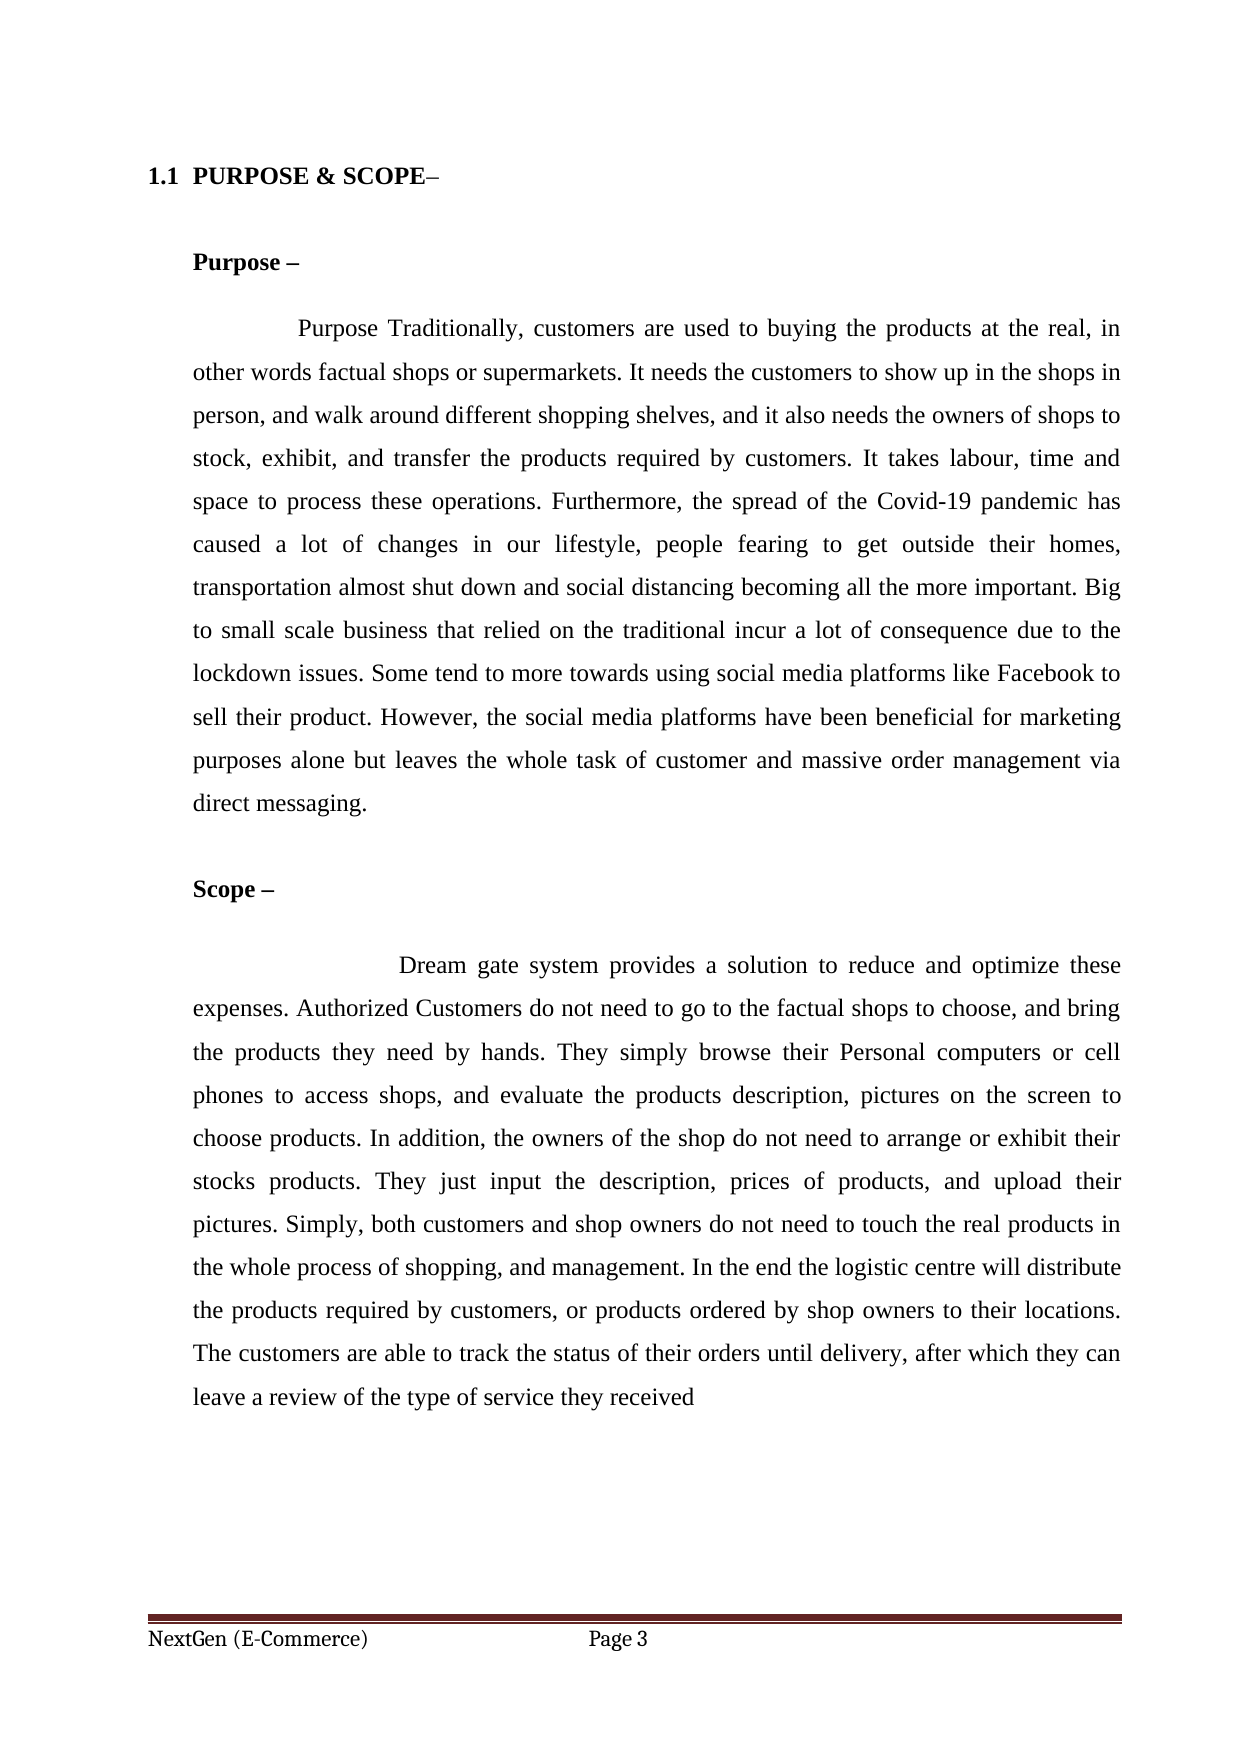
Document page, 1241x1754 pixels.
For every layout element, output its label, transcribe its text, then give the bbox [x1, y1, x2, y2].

list Purpose Traditionally, customers are used to buying the products at the real, in other words factual shops or supermarkets. It needs the customers to show up in the shops in person, and walk around different shopping shelves, and it also needs the owners of shops to stock, exhibit, and transfer the products required by customers. It takes labour, time and space to process these operations. Furthermore, the spread of the Covid-19 pandemic has caused a lot of changes in our lifestyle, people fearing to get outside their homes, transportation almost shut down and social distancing becoming all the more important. Big to small scale business that relied on the traditional incur a lot of consequence due to the lockdown issues. Some tend to more towards using social media platforms like Facebook to sell their product. However, the social media platforms have been beneficial for marketing purposes alone but leaves the whole task of customer and massive order management via direct messaging. [193, 313, 1122, 817]
list PURPOSE & SCOPE– [148, 161, 1122, 190]
list Dream gate system provides a solution to reduce and optimize these expenses. Authorized Customers do not need to go to the factual shops to choose, and bring the products they need by hands. They simply browse their Personal computers or cell phones to access shops, and evaluate the products description, pictures on the screen to choose products. In addition, the owners of the shop do not need to arrange or exhibit their stocks products. They just input the description, prices of products, and upload their pictures. Simply, both customers and shop owners do not need to touch the real products in the whole process of shopping, and management. In the end the logistic centre will distribute the products required by customers, or products ordered by shop owners to their locations. The customers are able to track the status of their orders until delivery, after which they can leave a review of the type of service they received [193, 950, 1122, 1410]
list Purpose – [193, 247, 1122, 276]
list Scope – [193, 874, 1122, 903]
